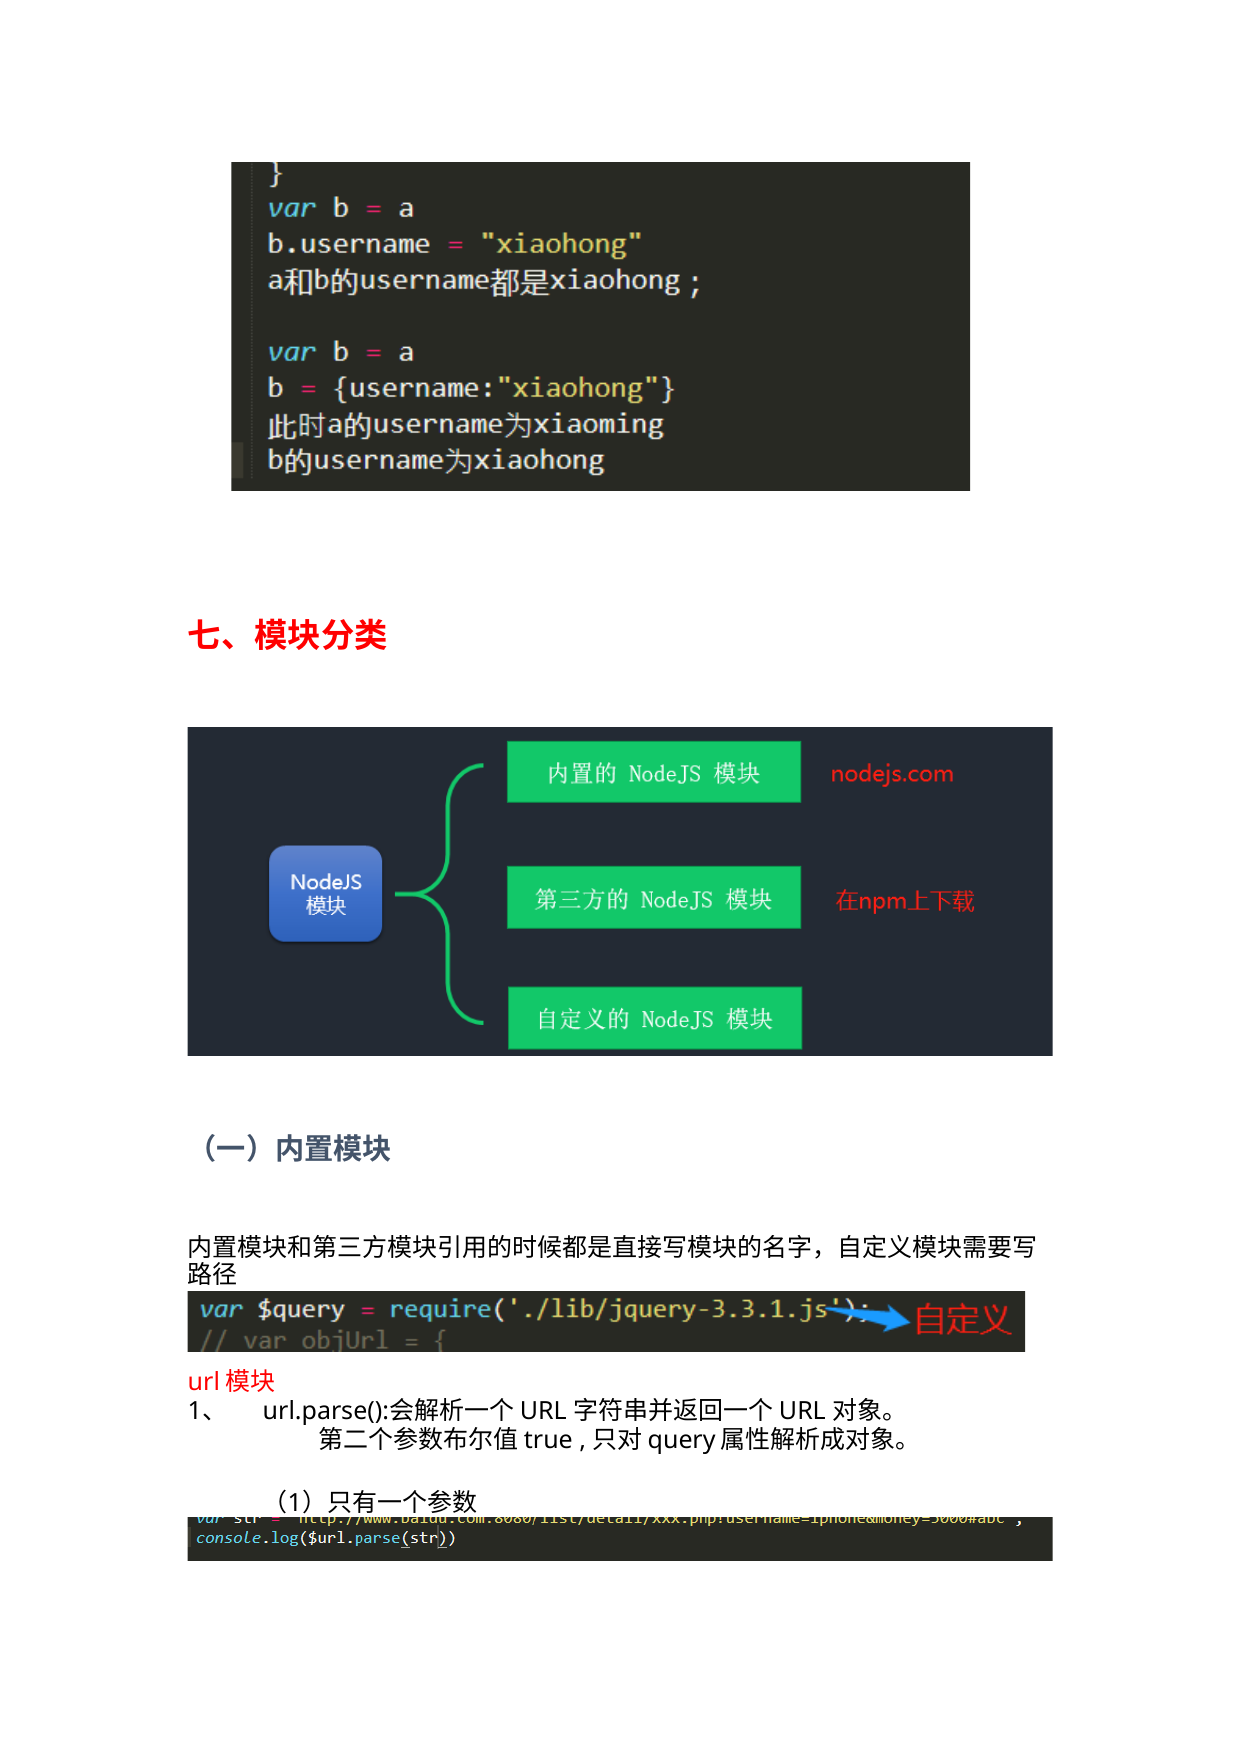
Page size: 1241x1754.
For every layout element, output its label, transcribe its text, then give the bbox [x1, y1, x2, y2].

subtitle （一）内置模块 [187, 1114, 1053, 1179]
subtitle 七、模块分类 [187, 600, 1053, 665]
picture [231, 162, 971, 491]
picture [187, 727, 1053, 1056]
picture [187, 1291, 1025, 1352]
list 第二个参数布尔值true , 只对query属性解析成对象。 [262, 1425, 1053, 1454]
text 内置模块和第三方模块引用的时候都是直接写模块的名字，自定义模块需要写路径 [187, 1233, 1053, 1291]
text url模块 [187, 1367, 1053, 1396]
list url.parse():会解析一个 URL 字符串并返回一个 URL 对象。 [187, 1396, 1053, 1425]
list （1）只有一个参数 [262, 1488, 1053, 1517]
picture [187, 1517, 1053, 1561]
